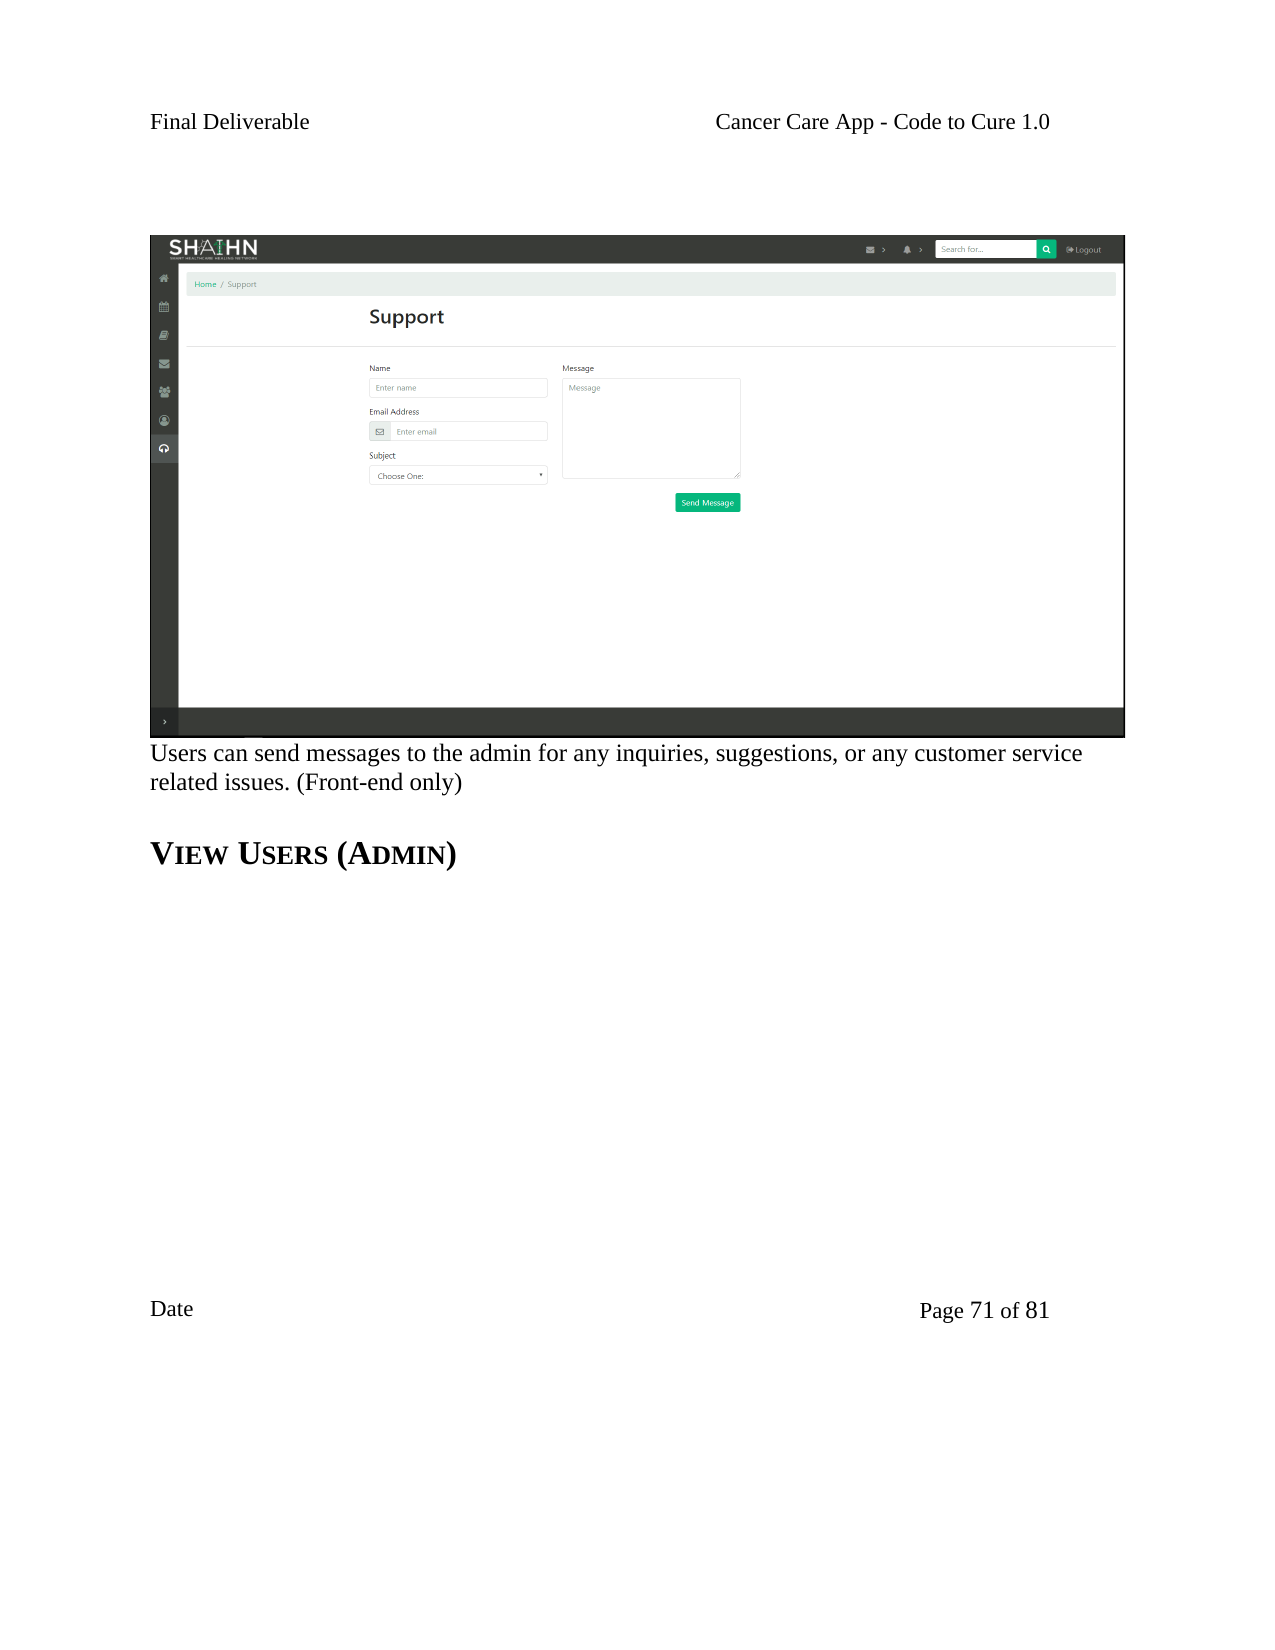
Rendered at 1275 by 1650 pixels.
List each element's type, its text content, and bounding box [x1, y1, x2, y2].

text View Users (Admin) [150, 834, 1125, 872]
text Users can send messages to the admin for any inquiries, suggestions, or any customer service related issues. (Front-end only) [150, 738, 1125, 795]
picture [150, 235, 1125, 738]
